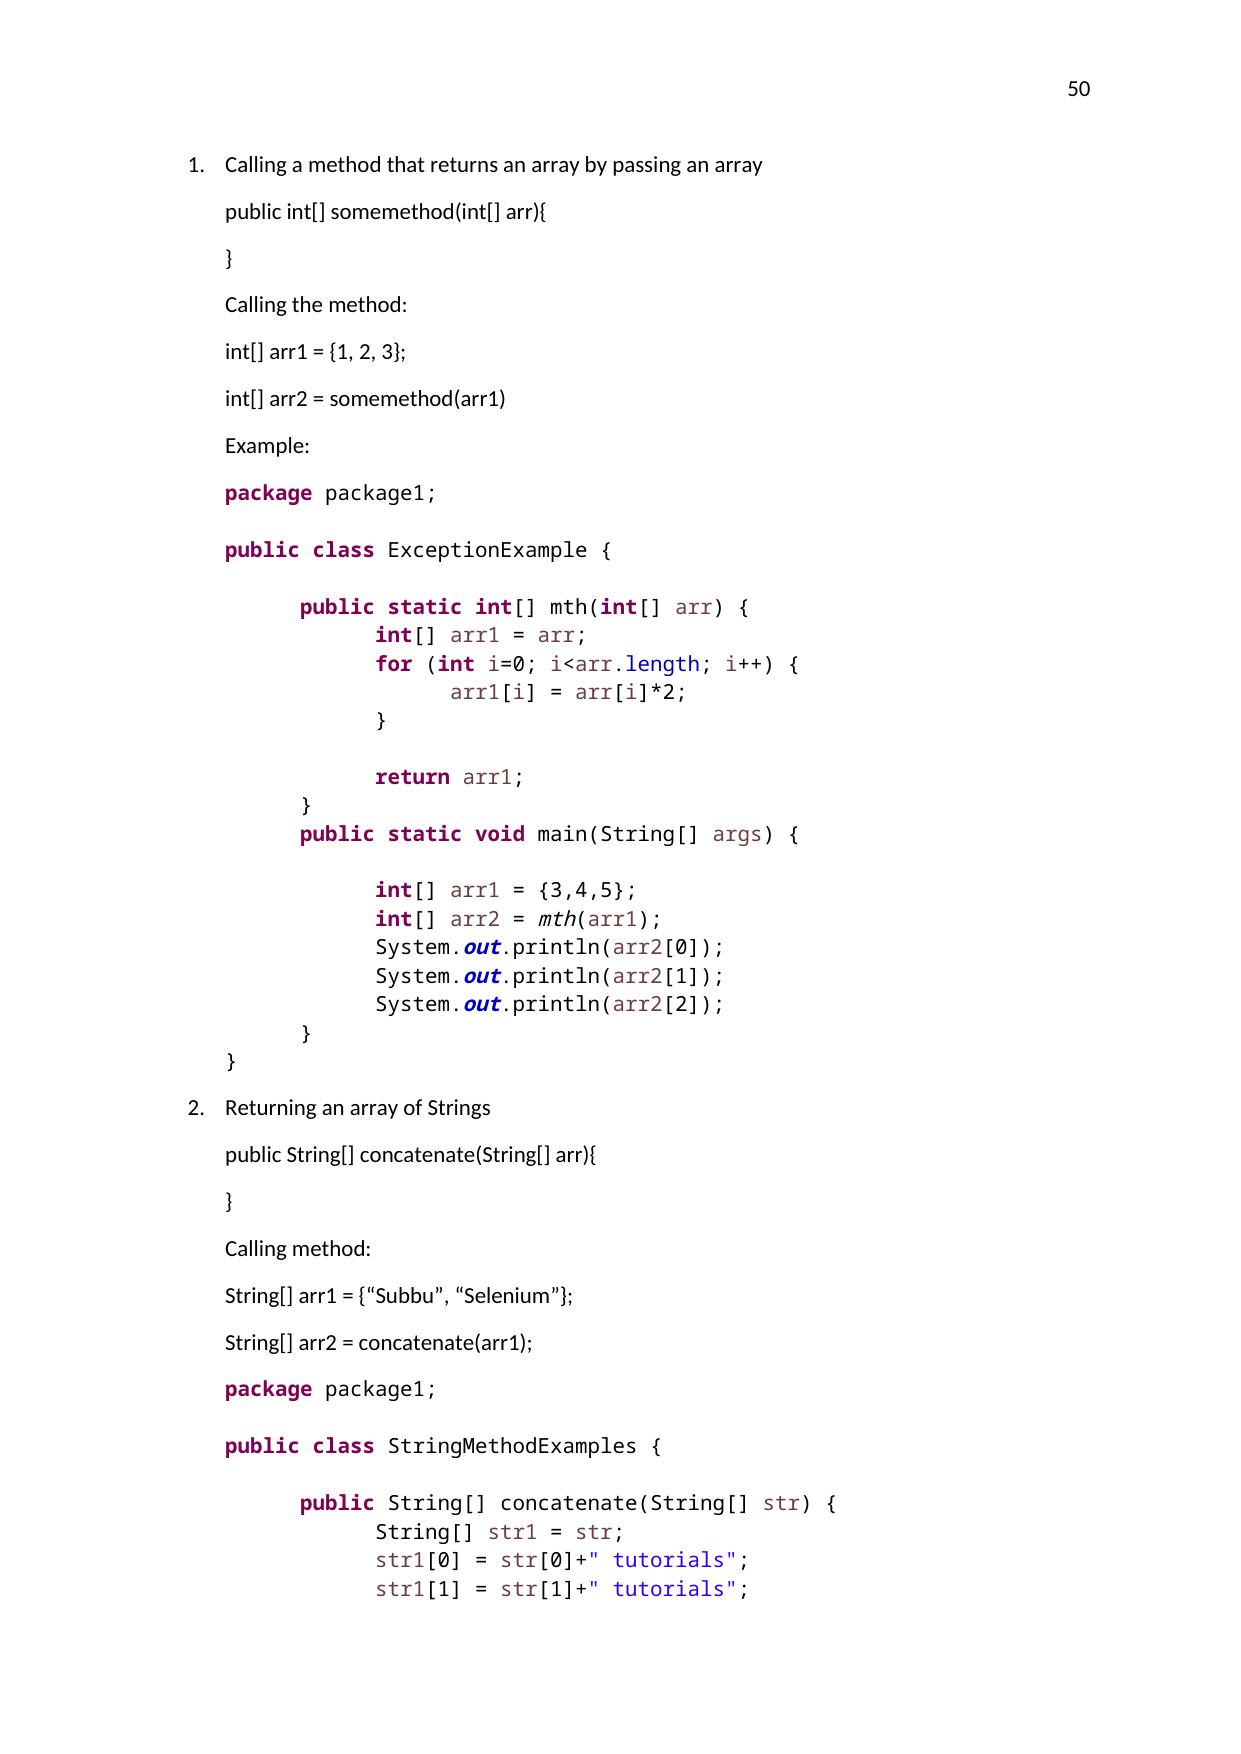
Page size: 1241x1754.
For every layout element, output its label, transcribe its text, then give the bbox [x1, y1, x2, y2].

text public String[] concatenate(String[] arr){ [187, 1140, 1090, 1168]
text public int[] somemethod(int[] arr){ [225, 197, 1090, 225]
text System.out.println(arr2[0]); [150, 932, 1090, 961]
text public class StringMethodExamples { [150, 1431, 1090, 1460]
text String[] arr2 = concatenate(arr1); [225, 1328, 1090, 1356]
text System.out.println(arr2[2]); [150, 989, 1090, 1018]
text Calling the method: [225, 291, 1090, 319]
text public static void main(String[] args) { [150, 819, 1090, 847]
text Calling method: [225, 1234, 1090, 1262]
text int[] arr1 = {1, 2, 3}; [225, 337, 1090, 366]
text } [150, 1018, 1090, 1046]
text int[] arr2 = mth(arr1); [150, 904, 1090, 932]
text } [225, 244, 1090, 272]
text int[] arr2 = somemethod(arr1) [225, 384, 1090, 412]
text package package1; [150, 478, 1090, 507]
text for (int i=0; i<arr.length; i++) { [150, 649, 1090, 677]
text public static int[] mth(int[] arr) { [150, 592, 1090, 620]
text arr1[i] = arr[i]*2; [150, 677, 1090, 706]
text public class ExceptionExample { [150, 535, 1090, 563]
text String[] str1 = str; [150, 1517, 1090, 1545]
list Returning an array of Strings [187, 1093, 1090, 1121]
text return arr1; [150, 762, 1090, 791]
text System.out.println(arr2[1]); [150, 961, 1090, 989]
text str1[1] = str[1]+" tutorials"; [150, 1574, 1090, 1602]
text Example: [225, 431, 1090, 459]
text package package1; [150, 1374, 1090, 1403]
text } [150, 706, 1090, 734]
text String[] arr1 = {“Subbu”, “Selenium”}; [225, 1281, 1090, 1309]
text } [150, 1187, 1090, 1215]
text int[] arr1 = arr; [150, 620, 1090, 649]
text } [150, 791, 1090, 819]
text } [150, 1046, 1090, 1074]
text public String[] concatenate(String[] str) { [150, 1488, 1090, 1517]
text int[] arr1 = {3,4,5}; [150, 875, 1090, 904]
list Calling a method that returns an array by passing an array [187, 150, 1090, 178]
text str1[0] = str[0]+" tutorials"; [150, 1545, 1090, 1574]
